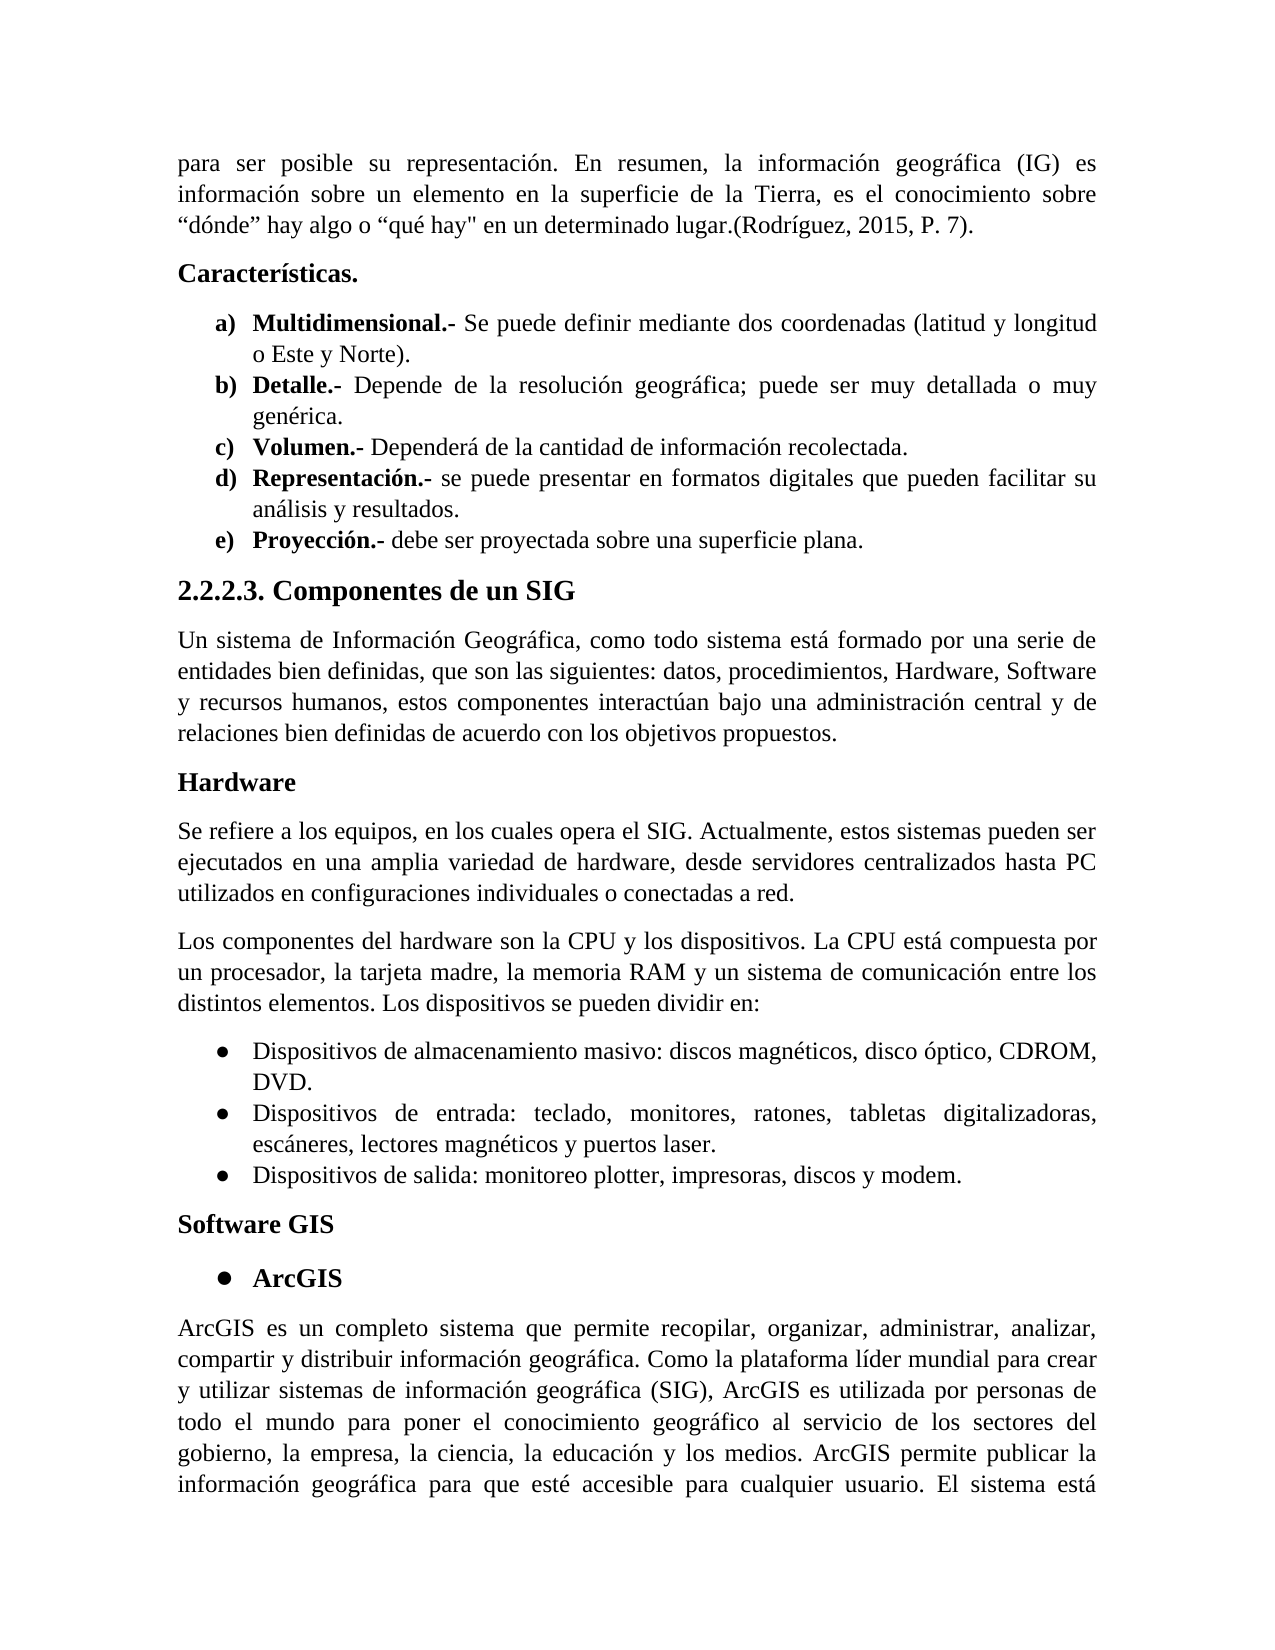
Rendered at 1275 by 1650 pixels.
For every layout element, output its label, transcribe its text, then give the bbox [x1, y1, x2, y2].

text Un sistema de Información Geográfica, como todo sistema está formado por una serie de entidades bien definidas, que son las siguientes: datos, procedimientos, Hardware, Software y recursos humanos, estos componentes interactúan bajo una administración central y de relaciones bien definidas de acuerdo con los objetivos propuestos. [177, 625, 1098, 747]
text 2.2.2.3. Componentes de un SIG [177, 573, 1098, 606]
text Los componentes del hardware son la CPU y los dispositivos. La CPU está compuesta por un procesador, la tarjeta madre, la memoria RAM y un sistema de comunicación entre los distintos elementos. Los dispositivos se pueden dividir en: [177, 926, 1098, 1017]
text Hardware [177, 766, 1098, 797]
list Dispositivos de almacenamiento masivo: discos magnéticos, disco óptico, CDROM, DVD. [215, 1036, 1098, 1096]
list Multidimensional.- Se puede definir mediante dos coordenadas (latitud y longitud o Este y Norte). [215, 308, 1098, 367]
text Se refiere a los equipos, en los cuales opera el SIG. Actualmente, estos sistemas pueden ser ejecutados en una amplia variedad de hardware, desde servidores centralizados hasta PC utilizados en configuraciones individuales o conectadas a red. [177, 816, 1098, 907]
list Proyección.- debe ser proyectada sobre una superficie plana. [215, 525, 1098, 554]
list Volumen.- Dependerá de la cantidad de información recolectada. [215, 432, 1098, 461]
list Detalle.- Depende de la resolución geográfica; puede ser muy detallada o muy genérica. [215, 370, 1098, 429]
text Software GIS [177, 1208, 1098, 1239]
text Características. [177, 257, 1098, 288]
list Dispositivos de entrada: teclado, monitores, ratones, tabletas digitalizadoras, escáneres, lectores magnéticos y puertos laser. [215, 1098, 1098, 1158]
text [177, 148, 1098, 238]
list Dispositivos de salida: monitoreo plotter, impresoras, discos y modem. [215, 1160, 1098, 1189]
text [177, 1313, 1098, 1497]
list ArcGIS [215, 1258, 1098, 1294]
list Representación.- se puede presentar en formatos digitales que pueden facilitar su análisis y resultados. [215, 463, 1098, 523]
